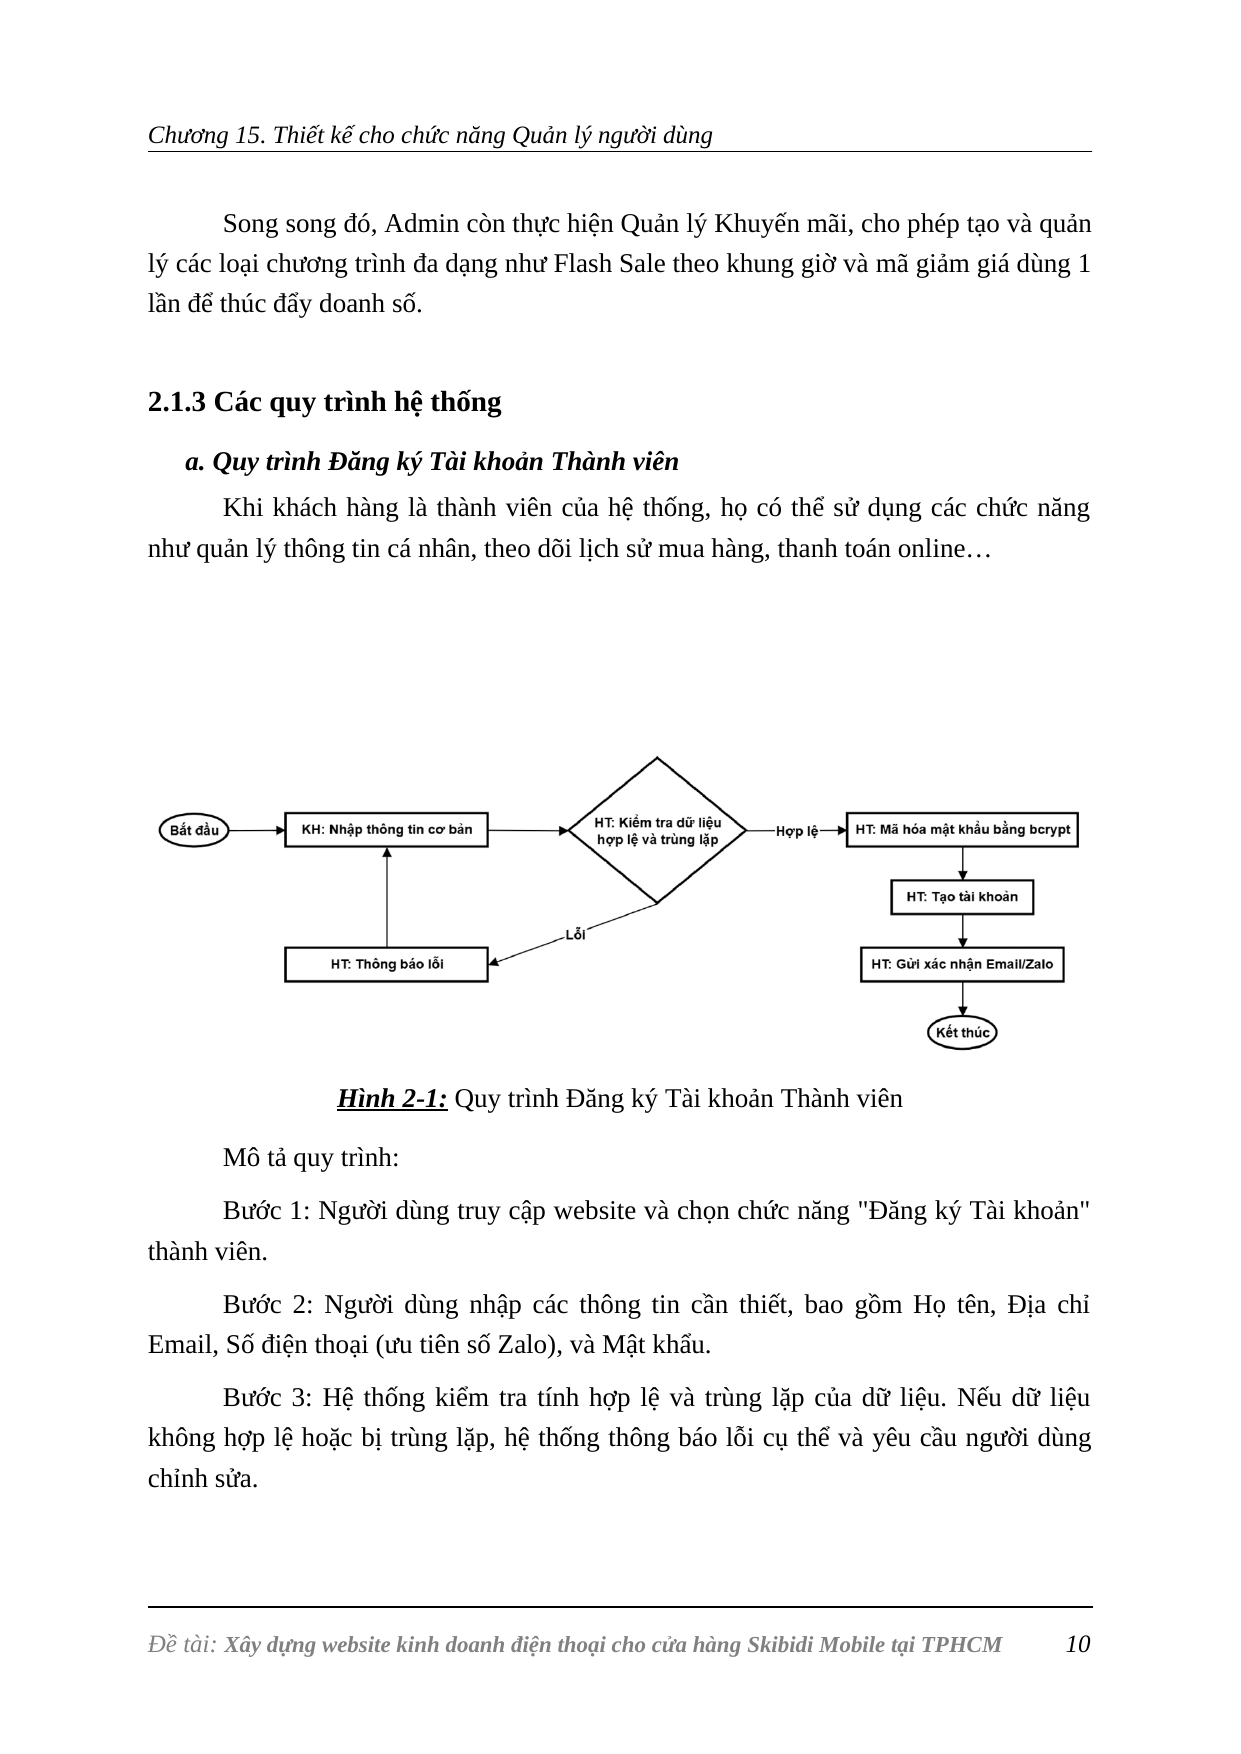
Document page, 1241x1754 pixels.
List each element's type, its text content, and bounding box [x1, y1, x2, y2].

subtitle Quy trình Đăng ký Tài khoản Thành viên [185, 445, 1092, 476]
text Mô tả quy trình: [148, 1142, 1092, 1173]
subtitle Các quy trình hệ thống [148, 378, 1092, 420]
text Song song đó, Admin còn thực hiện Quản lý Khuyến mãi, cho phép tạo và quản lý các loại chương trình đa dạng như Flash Sale theo khung giờ và mã giảm giá dùng 1 lần để thúc đẩy doanh số. [148, 207, 1092, 319]
text Bước 1: Người dùng truy cập website và chọn chức năng "Đăng ký Tài khoản" thành viên. [148, 1194, 1092, 1266]
text Bước 3: Hệ thống kiểm tra tính hợp lệ và trùng lặp của dữ liệu. Nếu dữ liệu không hợp lệ hoặc bị trùng lặp, hệ thống thông báo lỗi cụ thể và yêu cầu người dùng chỉnh sửa. [148, 1381, 1092, 1493]
text Hình 2-1: Quy trình Đăng ký Tài khoản Thành viên [148, 1082, 1092, 1113]
text Bước 2: Người dùng nhập các thông tin cần thiết, bao gồm Họ tên, Địa chỉ Email, Số điện thoại (ưu tiên số Zalo), và Mật khẩu. [148, 1288, 1092, 1359]
text Khi khách hàng là thành viên của hệ thống, họ có thể sử dụng các chức năng như quản lý thông tin cá nhân, theo dõi lịch sử mua hàng, thanh toán online… [148, 491, 1092, 563]
picture [150, 743, 1090, 1061]
